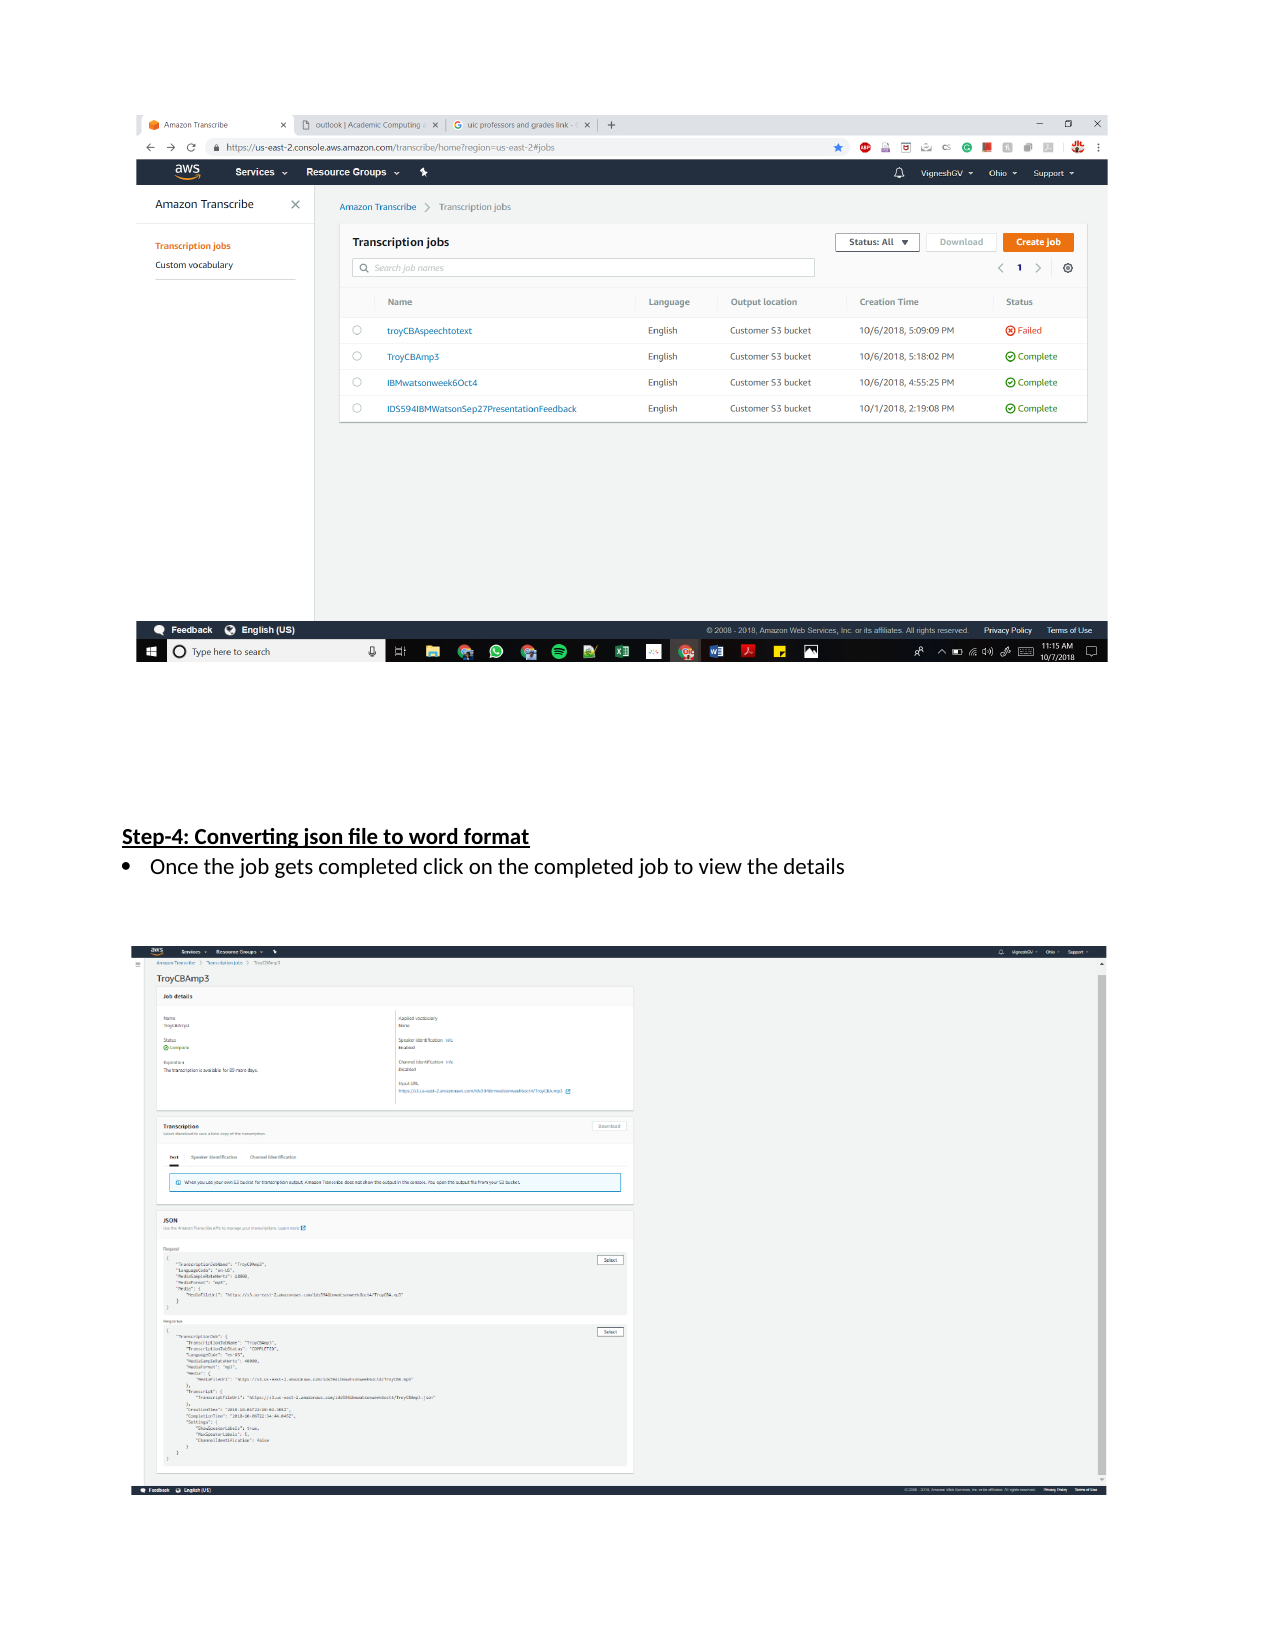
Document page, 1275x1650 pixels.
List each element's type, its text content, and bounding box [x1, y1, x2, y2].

list Step-4: Converting json file to word format [122, 822, 1200, 850]
picture [136, 115, 1108, 662]
list Once the job gets completed click on the completed job to view the details [122, 852, 1200, 880]
picture [131, 946, 1107, 1495]
